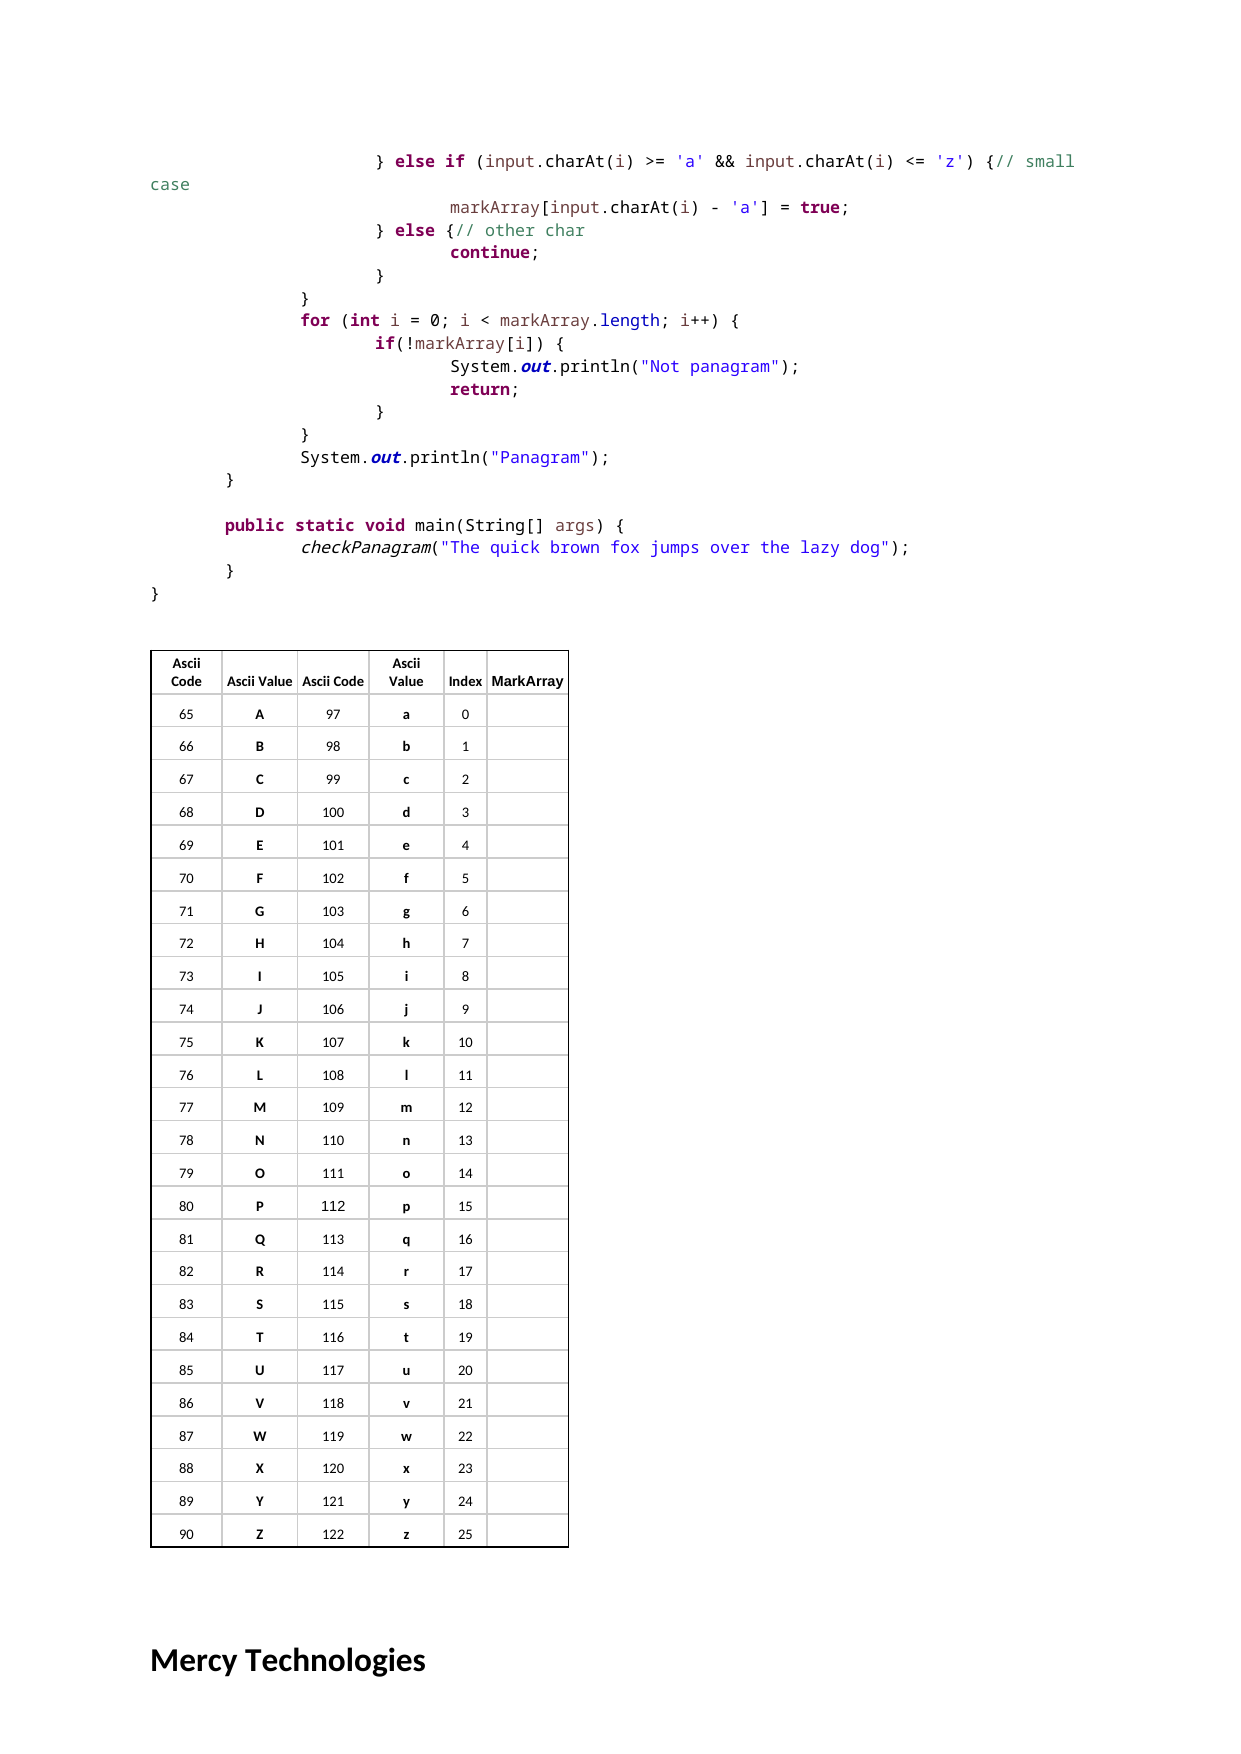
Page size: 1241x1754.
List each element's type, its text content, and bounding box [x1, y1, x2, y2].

text } [150, 422, 1090, 445]
table_cell 11 [445, 1056, 486, 1087]
table_cell [488, 826, 568, 857]
table_cell n [370, 1121, 443, 1152]
table_header Ascii Code [152, 651, 221, 693]
table_cell x [370, 1449, 443, 1481]
table_cell 120 [298, 1449, 368, 1481]
table_cell 23 [445, 1449, 486, 1481]
table_cell 84 [152, 1318, 221, 1349]
table_cell 90 [152, 1515, 221, 1546]
text if(!markArray[i]) { [150, 332, 1090, 354]
table_cell W [223, 1417, 297, 1448]
text } [150, 581, 1090, 604]
table_cell 98 [298, 727, 368, 759]
table_cell B [223, 727, 297, 759]
table_cell r [370, 1252, 443, 1284]
table_header MarkArray [488, 651, 568, 693]
table_cell I [223, 957, 297, 988]
table_cell 5 [445, 859, 486, 890]
table_cell 9 [445, 990, 486, 1021]
table_cell 77 [152, 1088, 221, 1119]
table_cell K [223, 1023, 297, 1054]
table_cell 70 [152, 859, 221, 890]
table_cell O [223, 1154, 297, 1185]
table_cell [488, 1154, 568, 1185]
table_cell [488, 1056, 568, 1087]
table_cell [488, 793, 568, 824]
text public static void main(String[] args) { [150, 513, 1090, 536]
table_cell 71 [152, 892, 221, 923]
text System.out.println("Panagram"); [150, 445, 1090, 468]
table_cell 19 [445, 1318, 486, 1349]
text } else if (input.charAt(i) >= 'a' && input.charAt(i) <= 'z') {// small case [150, 150, 1090, 195]
table_cell 66 [152, 727, 221, 759]
table_cell 105 [298, 957, 368, 988]
table_cell 118 [298, 1384, 368, 1415]
table_cell [488, 760, 568, 791]
table_cell F [223, 859, 297, 890]
table_cell 21 [445, 1384, 486, 1415]
table_cell e [370, 826, 443, 857]
table_cell b [370, 727, 443, 759]
table_cell i [370, 957, 443, 988]
table_cell 119 [298, 1417, 368, 1448]
table_cell 12 [445, 1088, 486, 1119]
table_cell 107 [298, 1023, 368, 1054]
table_cell 13 [445, 1121, 486, 1152]
table_cell H [223, 924, 297, 956]
table_cell 76 [152, 1056, 221, 1087]
table_cell [488, 1482, 568, 1513]
table_cell 109 [298, 1088, 368, 1119]
table_cell [488, 1417, 568, 1448]
table_header Ascii Value [370, 651, 443, 693]
text } else {// other char [150, 218, 1090, 241]
table_cell [488, 1384, 568, 1415]
table_cell G [223, 892, 297, 923]
text } [150, 263, 1090, 286]
table_cell R [223, 1252, 297, 1284]
table_cell 106 [298, 990, 368, 1021]
table_cell 122 [298, 1515, 368, 1546]
table_cell [488, 1023, 568, 1054]
text System.out.println("Not panagram"); [150, 354, 1090, 377]
table_cell 24 [445, 1482, 486, 1513]
table_cell 121 [298, 1482, 368, 1513]
table_cell j [370, 990, 443, 1021]
text continue; [150, 241, 1090, 263]
table_cell 78 [152, 1121, 221, 1152]
table_cell M [223, 1088, 297, 1119]
table_cell 14 [445, 1154, 486, 1185]
table_cell 101 [298, 826, 368, 857]
table_cell 25 [445, 1515, 486, 1546]
table_cell t [370, 1318, 443, 1349]
table_cell 111 [298, 1154, 368, 1185]
table_cell 100 [298, 793, 368, 824]
table_cell S [223, 1285, 297, 1316]
table_cell 10 [445, 1023, 486, 1054]
table_cell p [370, 1187, 443, 1218]
table_cell C [223, 760, 297, 791]
table_cell E [223, 826, 297, 857]
table_cell 102 [298, 859, 368, 890]
table_header Ascii Value [223, 651, 297, 693]
table_cell 108 [298, 1056, 368, 1087]
table_cell D [223, 793, 297, 824]
table_cell 85 [152, 1351, 221, 1382]
table_cell [488, 1220, 568, 1251]
table_cell 1 [445, 727, 486, 759]
table_cell U [223, 1351, 297, 1382]
table_cell 82 [152, 1252, 221, 1284]
table_cell Q [223, 1220, 297, 1251]
table_cell [488, 892, 568, 923]
table_cell 69 [152, 826, 221, 857]
table_cell [488, 1449, 568, 1481]
table_cell y [370, 1482, 443, 1513]
table_cell g [370, 892, 443, 923]
table_cell [488, 859, 568, 890]
table_cell P [223, 1187, 297, 1218]
table_cell L [223, 1056, 297, 1087]
table_cell 7 [445, 924, 486, 956]
table_cell 0 [445, 695, 486, 726]
table_cell 88 [152, 1449, 221, 1481]
table_cell 113 [298, 1220, 368, 1251]
table_header Ascii Code [298, 651, 368, 693]
table_cell 86 [152, 1384, 221, 1415]
table_cell 18 [445, 1285, 486, 1316]
table_cell 79 [152, 1154, 221, 1185]
table_cell d [370, 793, 443, 824]
table_cell l [370, 1056, 443, 1087]
table_cell [488, 957, 568, 988]
table_cell k [370, 1023, 443, 1054]
table_cell N [223, 1121, 297, 1152]
text } [150, 468, 1090, 491]
table_cell z [370, 1515, 443, 1546]
table_cell 116 [298, 1318, 368, 1349]
table_cell T [223, 1318, 297, 1349]
table_cell q [370, 1220, 443, 1251]
table_cell m [370, 1088, 443, 1119]
table_cell 112 [298, 1187, 368, 1218]
table_cell 110 [298, 1121, 368, 1152]
table_cell 67 [152, 760, 221, 791]
text } [150, 400, 1090, 422]
table_cell 104 [298, 924, 368, 956]
table_cell 16 [445, 1220, 486, 1251]
table_cell [488, 1088, 568, 1119]
table_cell 83 [152, 1285, 221, 1316]
table_cell a [370, 695, 443, 726]
table_cell 81 [152, 1220, 221, 1251]
text checkPanagram("The quick brown fox jumps over the lazy dog"); [150, 536, 1090, 559]
table_cell [488, 1351, 568, 1382]
text for (int i = 0; i < markArray.length; i++) { [150, 309, 1090, 332]
table_cell V [223, 1384, 297, 1415]
table_cell 97 [298, 695, 368, 726]
table_cell 68 [152, 793, 221, 824]
table_cell X [223, 1449, 297, 1481]
table_cell 17 [445, 1252, 486, 1284]
table_cell 6 [445, 892, 486, 923]
table_cell 15 [445, 1187, 486, 1218]
table_header Index [445, 651, 486, 693]
table_cell 72 [152, 924, 221, 956]
table_cell [488, 1252, 568, 1284]
table_cell [488, 695, 568, 726]
table_cell 114 [298, 1252, 368, 1284]
table_cell [488, 1318, 568, 1349]
table_cell 3 [445, 793, 486, 824]
table_cell [488, 727, 568, 759]
table_cell 4 [445, 826, 486, 857]
table_cell Y [223, 1482, 297, 1513]
table_cell 99 [298, 760, 368, 791]
table_cell [488, 990, 568, 1021]
text markArray[input.charAt(i) - 'a'] = true; [150, 195, 1090, 218]
table_cell 75 [152, 1023, 221, 1054]
table_cell 65 [152, 695, 221, 726]
table_cell s [370, 1285, 443, 1316]
table_cell 22 [445, 1417, 486, 1448]
text } [150, 559, 1090, 581]
table_cell f [370, 859, 443, 890]
table_cell J [223, 990, 297, 1021]
table_cell h [370, 924, 443, 956]
table_cell 74 [152, 990, 221, 1021]
table_cell 80 [152, 1187, 221, 1218]
table_cell 89 [152, 1482, 221, 1513]
table_cell [488, 1515, 568, 1546]
table_cell 20 [445, 1351, 486, 1382]
text return; [150, 377, 1090, 400]
table_cell 87 [152, 1417, 221, 1448]
table_cell [488, 924, 568, 956]
table_cell [488, 1121, 568, 1152]
table_cell [488, 1285, 568, 1316]
table_cell [488, 1187, 568, 1218]
table_cell 8 [445, 957, 486, 988]
table_cell 103 [298, 892, 368, 923]
table_cell c [370, 760, 443, 791]
table_cell 117 [298, 1351, 368, 1382]
table_cell A [223, 695, 297, 726]
table_cell Z [223, 1515, 297, 1546]
table_cell w [370, 1417, 443, 1448]
table_cell 2 [445, 760, 486, 791]
table_cell 73 [152, 957, 221, 988]
table_cell 115 [298, 1285, 368, 1316]
text } [150, 286, 1090, 309]
table_cell u [370, 1351, 443, 1382]
table_cell o [370, 1154, 443, 1185]
table_cell v [370, 1384, 443, 1415]
